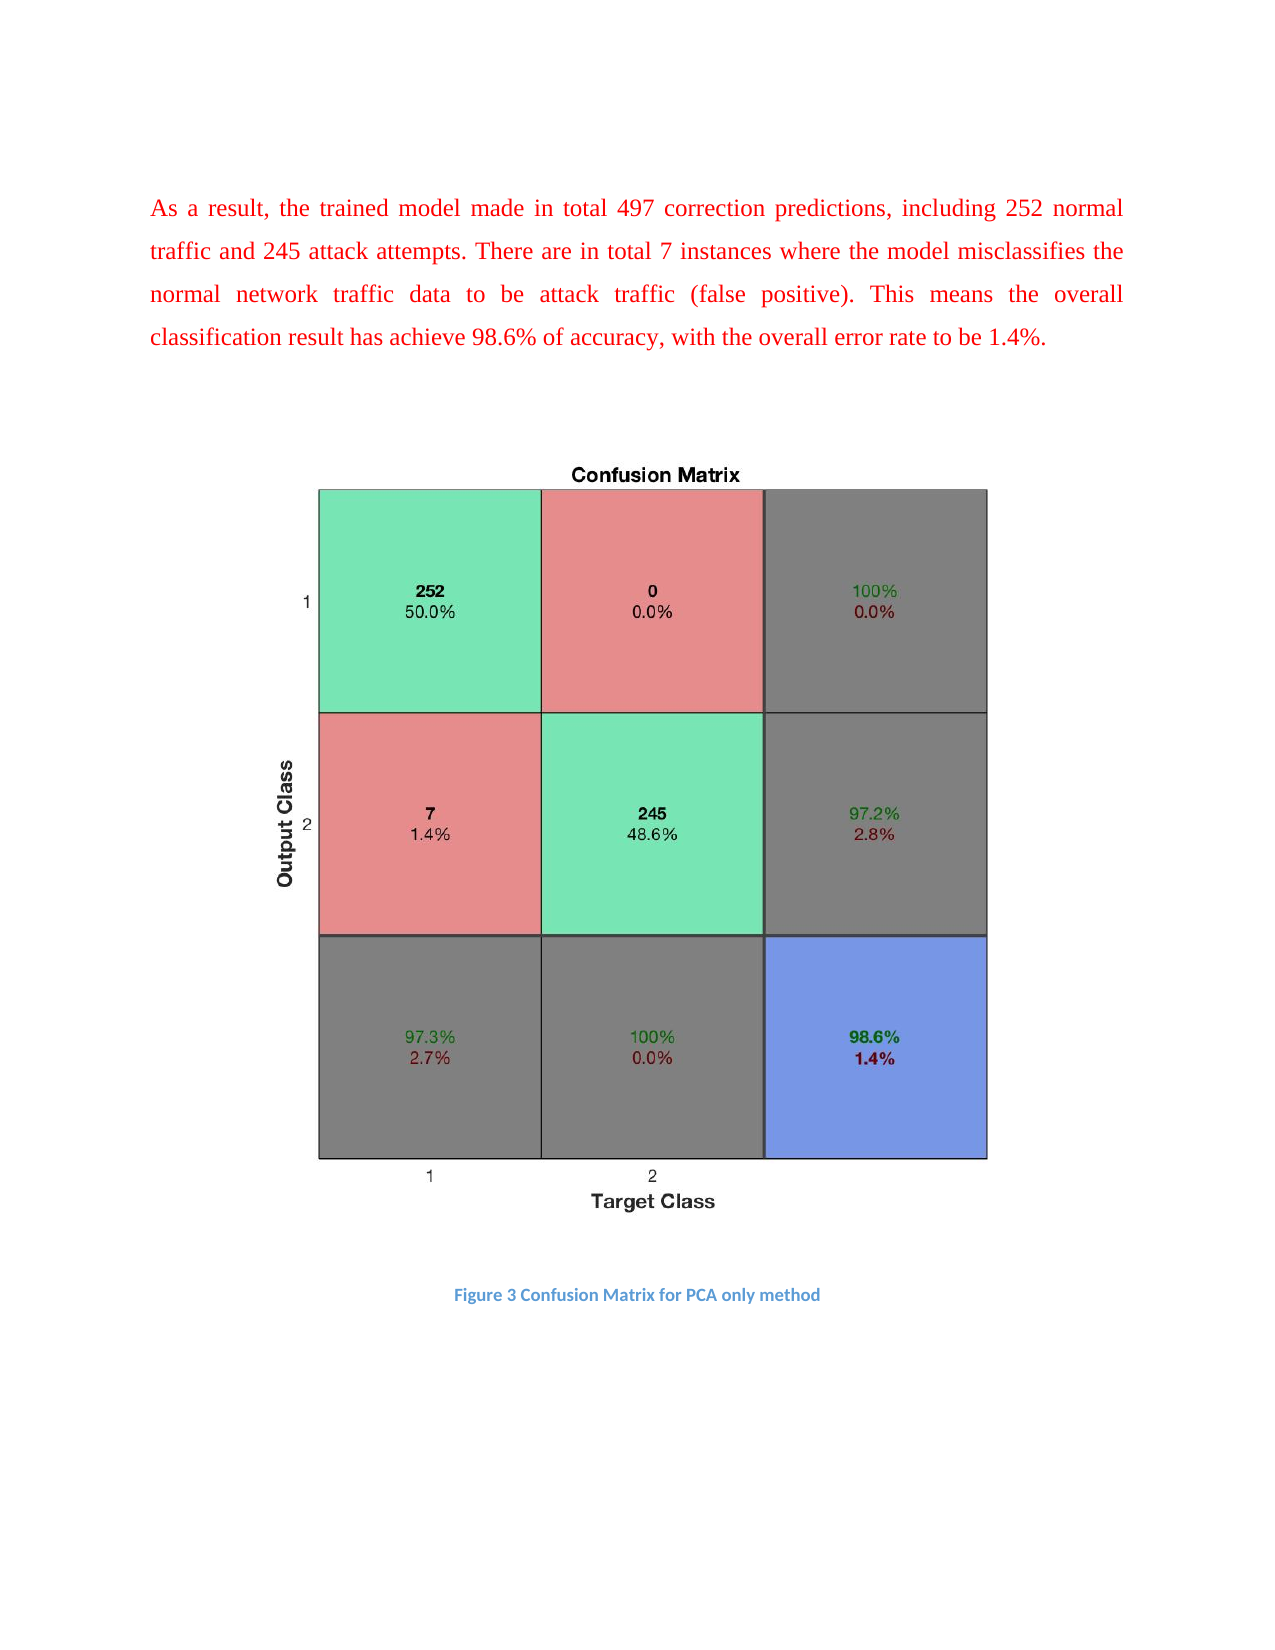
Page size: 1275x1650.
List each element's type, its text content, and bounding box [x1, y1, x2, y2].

text Figure 3 Confusion Matrix for PCA only method [150, 1283, 1125, 1306]
picture [207, 408, 1068, 1270]
text As a result, the trained model made in total 497 correction predictions, including 252 normal traffic and 245 attack attempts. There are in total 7 instances where the model misclassifies the normal network traffic data to be attack traffic (false positive). This means the overall classification result has achieve 98.6% of accuracy, with the overall error rate to be 1.4%. [150, 193, 1125, 351]
